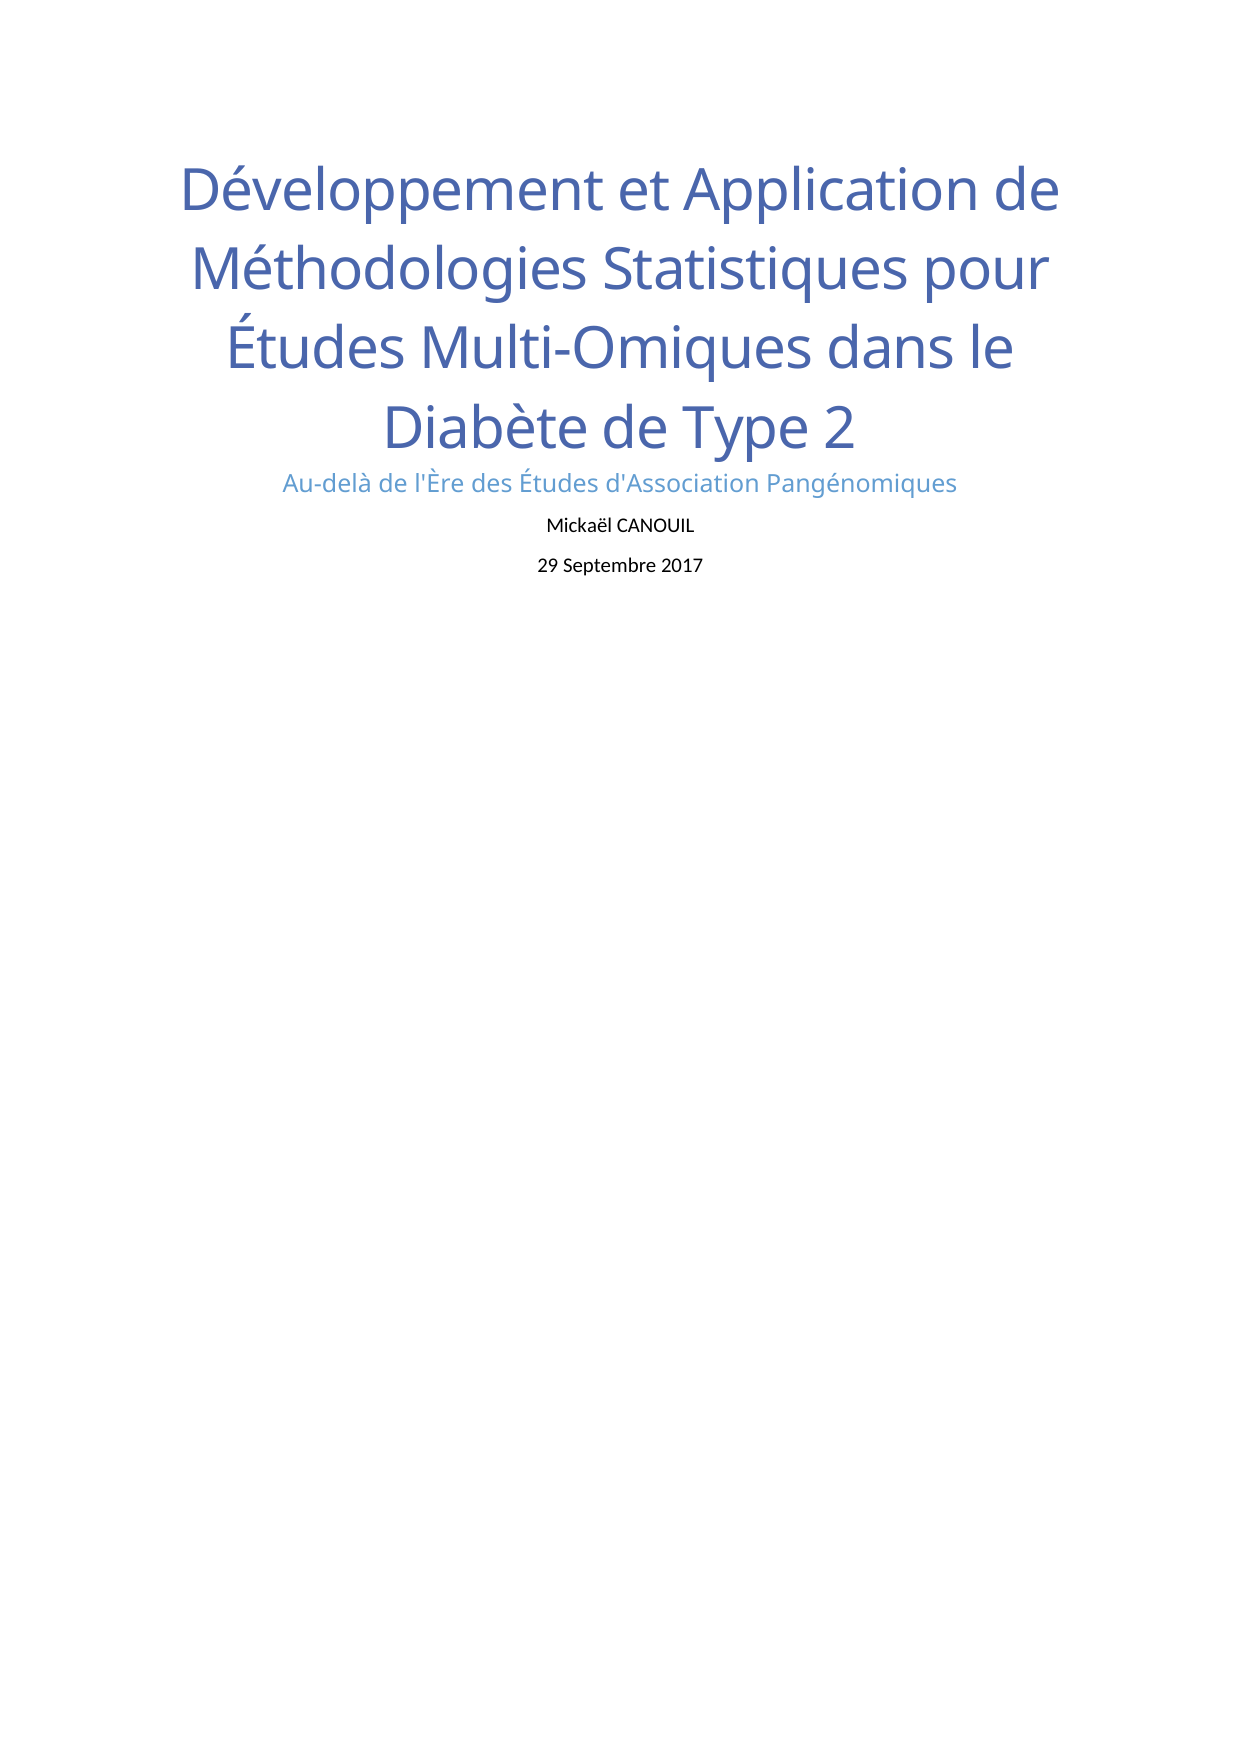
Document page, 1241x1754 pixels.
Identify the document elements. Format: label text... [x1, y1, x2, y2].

title Développement et Application de Méthodologies Statistiques pour Études Multi-Omiques dans le Diabète de Type 2 [148, 148, 1093, 466]
text 29 Septembre 2017 [148, 552, 1093, 578]
text Mickaël CANOUIL [148, 512, 1093, 537]
subtitle Au-delà de l'Ère des Études d'Association Pangénomiques [148, 466, 1093, 499]
